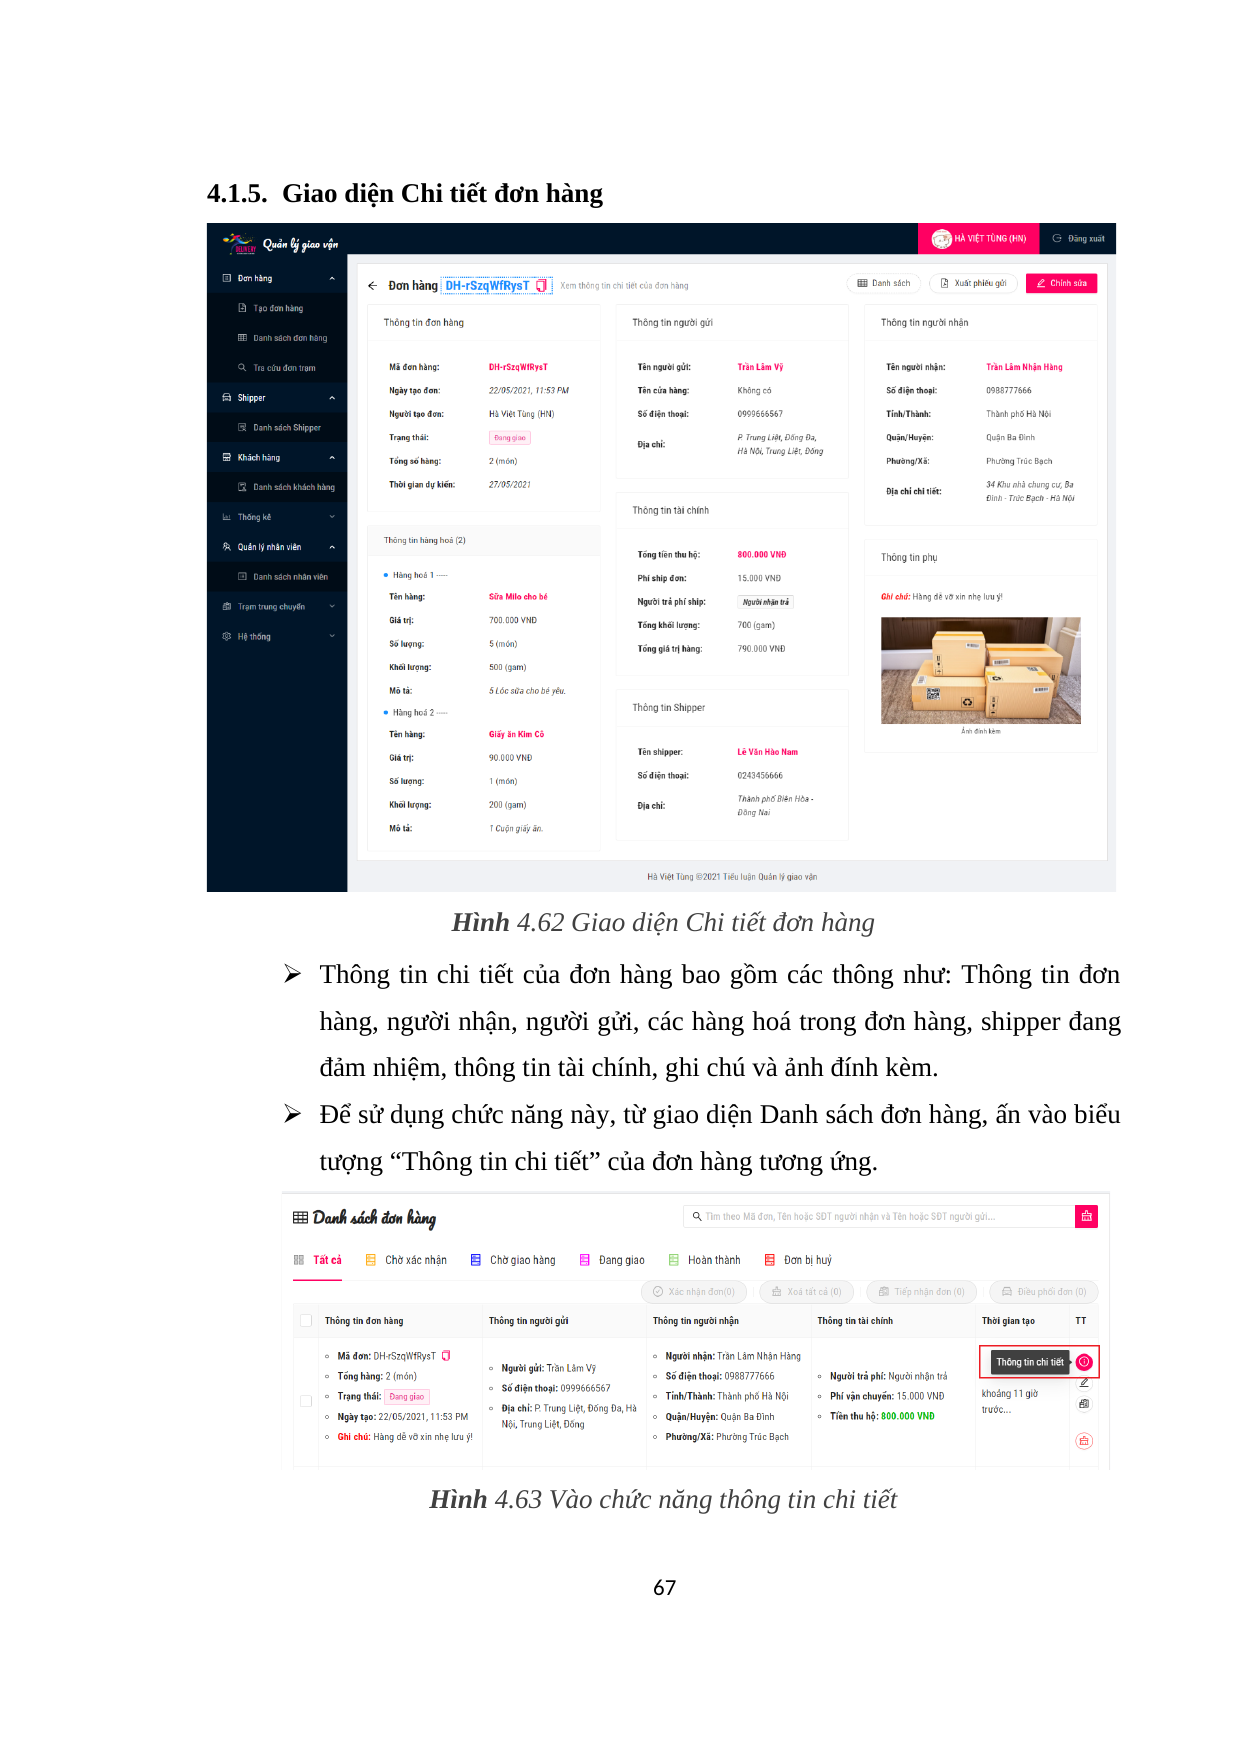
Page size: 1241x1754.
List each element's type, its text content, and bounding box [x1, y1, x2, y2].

list Để sử dụng chức năng này, từ giao diện Danh sách đơn hàng, ấn vào biểu tượng “Thông tin chi tiết” của đơn hàng tương ứng. [282, 1098, 1122, 1176]
picture [281, 1191, 1111, 1470]
picture [206, 223, 1117, 892]
list Thông tin chi tiết của đơn hàng bao gồm các thông như: Thông tin đơn hàng, người nhận, người gửi, các hàng hoá trong đơn hàng, shipper đang đảm nhiệm, thông tin tài chính, ghi chú và ảnh đính kèm. [282, 958, 1122, 1083]
subtitle Giao diện Chi tiết đơn hàng [207, 177, 1122, 208]
